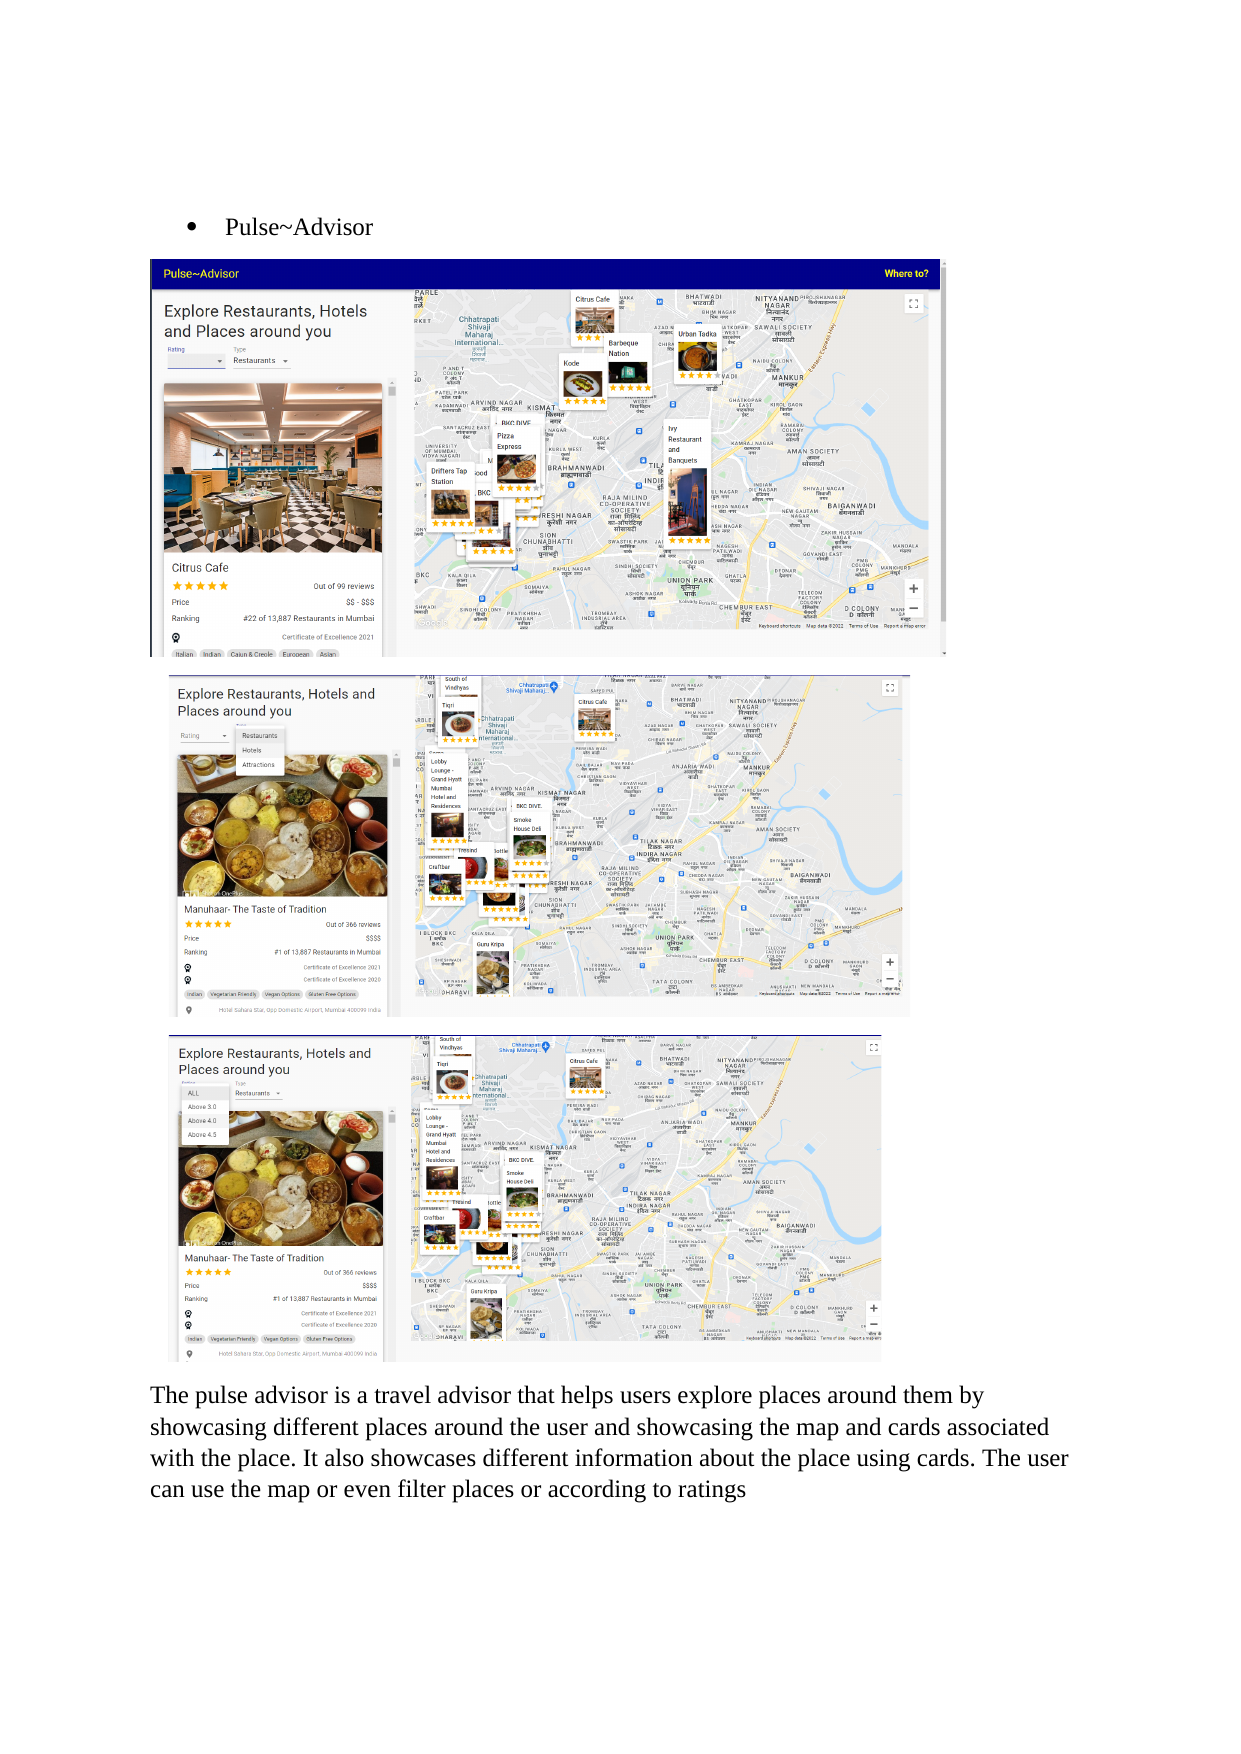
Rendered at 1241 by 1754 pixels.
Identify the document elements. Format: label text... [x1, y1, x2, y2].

list Pulse~Advisor [187, 212, 1090, 241]
picture [168, 675, 911, 1017]
picture [168, 1035, 882, 1362]
picture [150, 259, 947, 657]
text The pulse advisor is a travel advisor that helps users explore places around them by showcasing different places around the user and showcasing the map and cards associated with the place. It also showcases different information about the place using cards. The user can use the map or even filter places or according to ratings [150, 1381, 1090, 1502]
